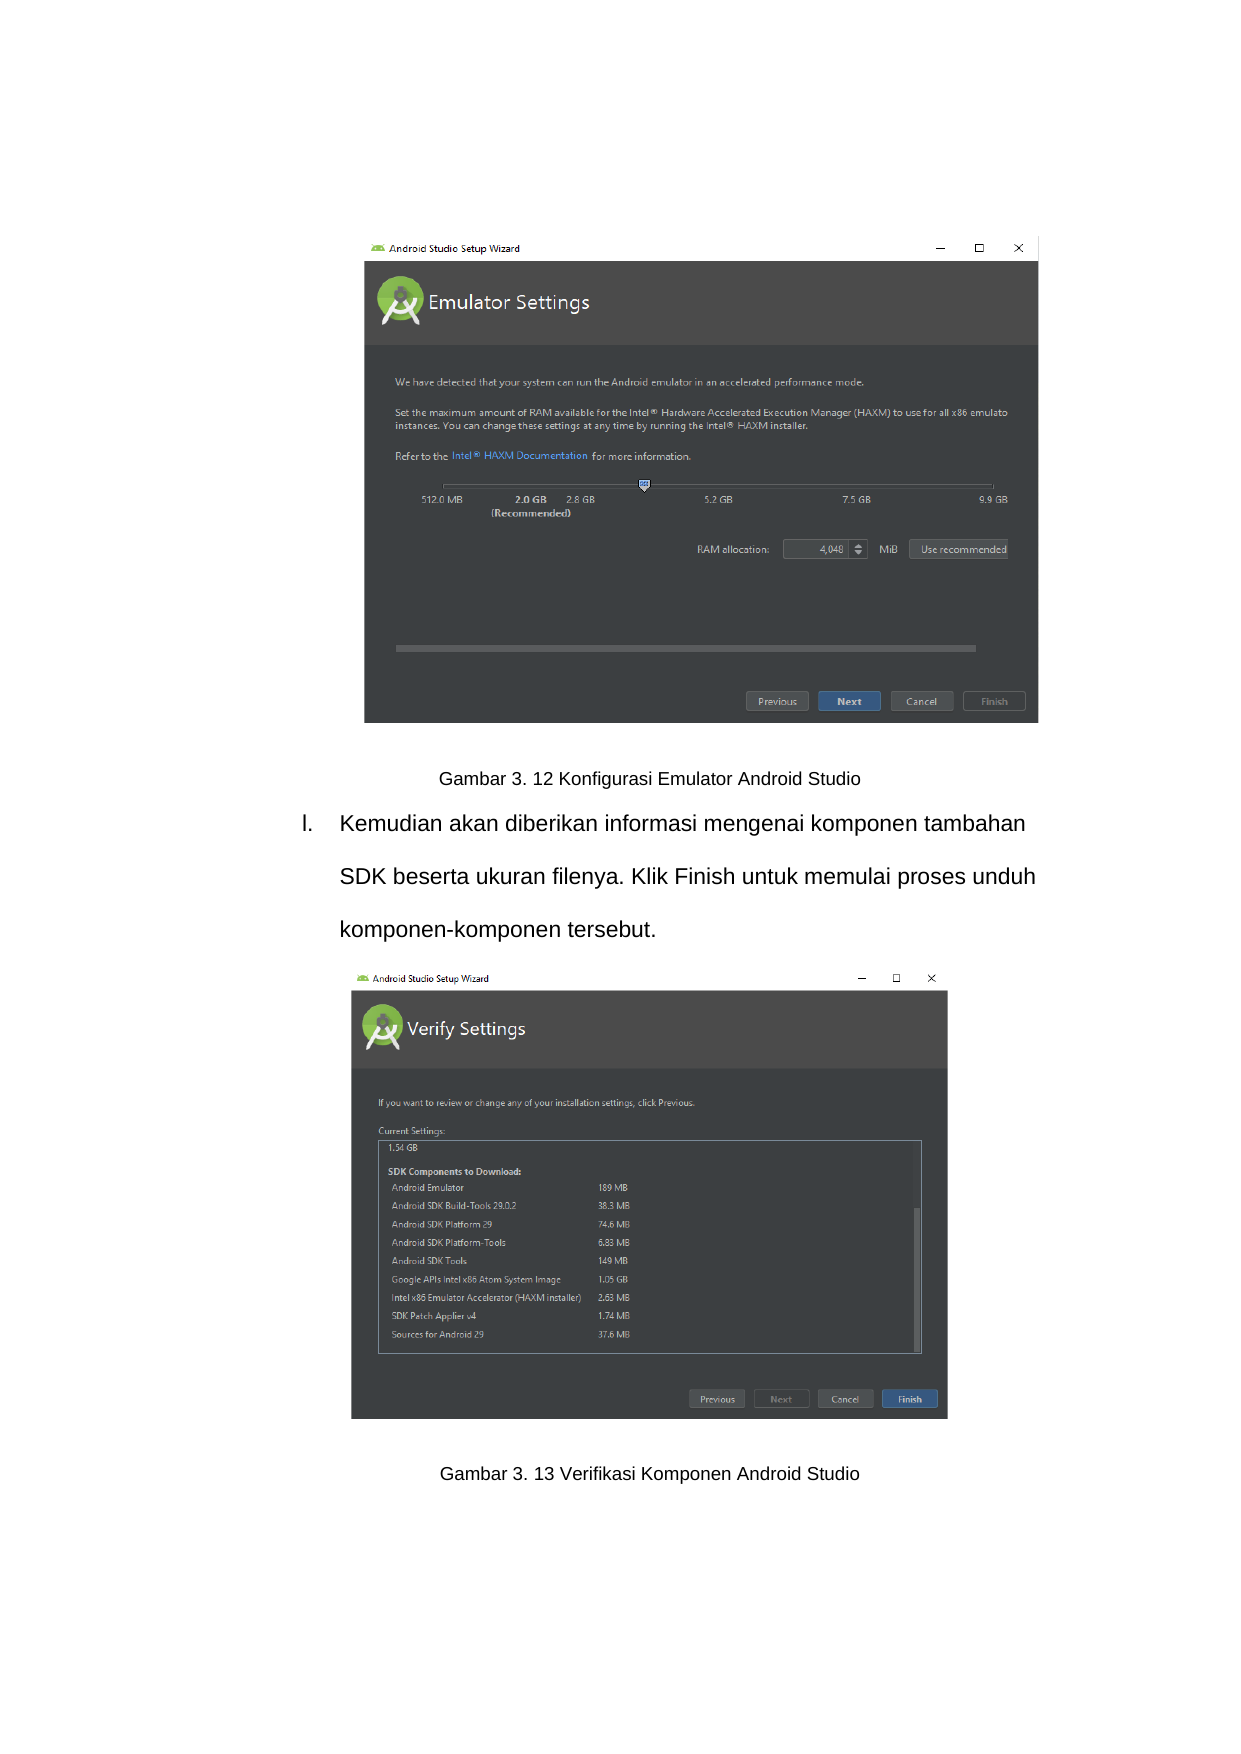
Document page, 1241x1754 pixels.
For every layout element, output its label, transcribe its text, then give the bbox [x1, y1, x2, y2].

picture [364, 236, 1039, 723]
picture [351, 968, 948, 1419]
text Gambar 3. 13 Verifikasi Komponen Android Studio [236, 1463, 1063, 1484]
text Gambar 3. 12 Konfigurasi Emulator Android Studio [236, 767, 1063, 789]
list Kemudian akan diberikan informasi mengenai komponen tambahan SDK beserta ukuran filenya. Klik Finish untuk memulai proses unduh komponen-komponen tersebut. [302, 810, 1063, 942]
